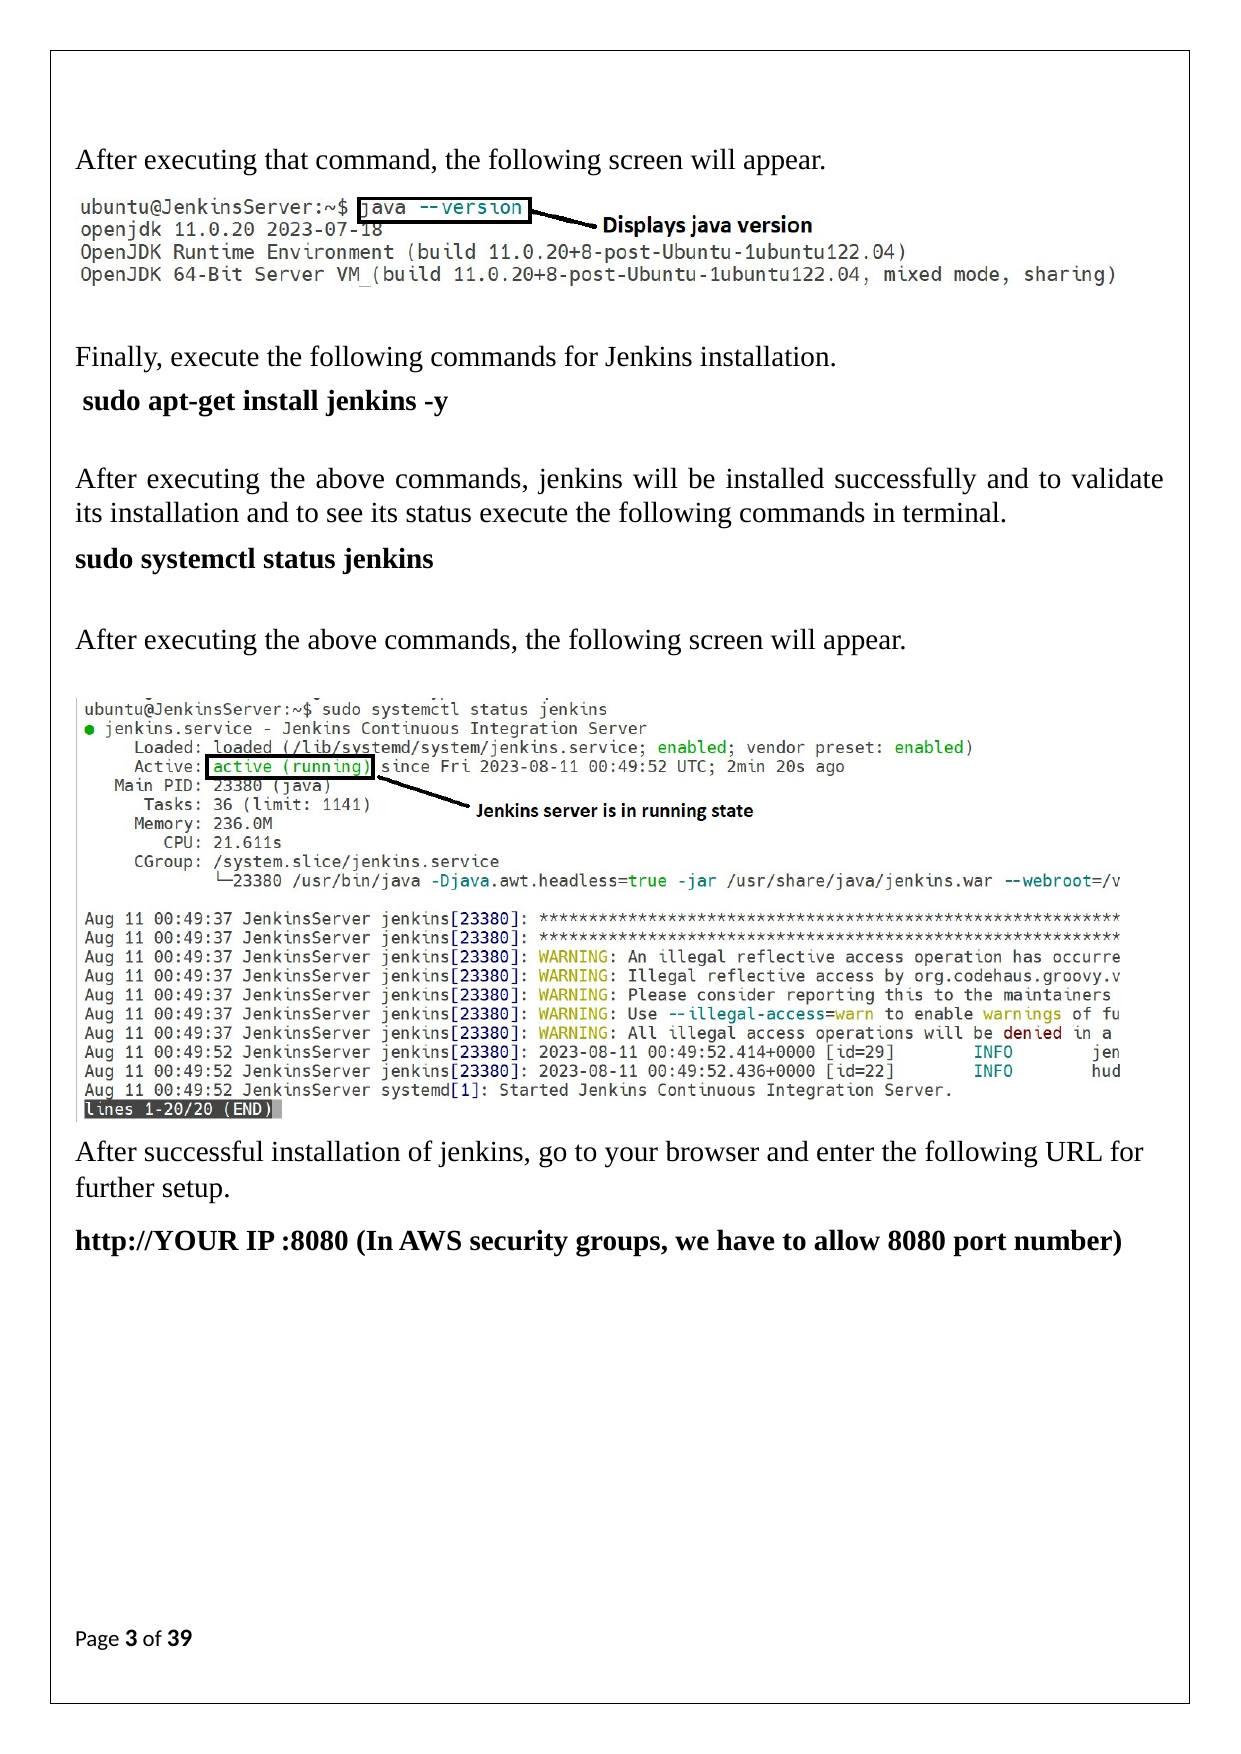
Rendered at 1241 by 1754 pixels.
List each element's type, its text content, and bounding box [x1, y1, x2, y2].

text After executing the above commands, the following screen will appear. [75, 622, 1165, 656]
text sudo apt-get install jenkins -y [75, 383, 1165, 416]
text After executing the above commands, jenkins will be installed successfully and to validate its installation and to see its status execute the following commands in terminal. [75, 462, 1165, 529]
picture [75, 197, 1124, 287]
text After successful installation of jenkins, go to your browser and enter the following URL for further setup. [75, 1134, 1165, 1203]
text Finally, execute the following commands for Jenkins installation. [75, 339, 1165, 373]
text sudo systemctl status jenkins [75, 541, 1165, 574]
text After executing that command, the following screen will appear. [75, 142, 1165, 176]
picture [75, 698, 1121, 1122]
text http://YOUR IP :8080 (In AWS security groups, we have to allow 8080 port number) [75, 1223, 1165, 1256]
